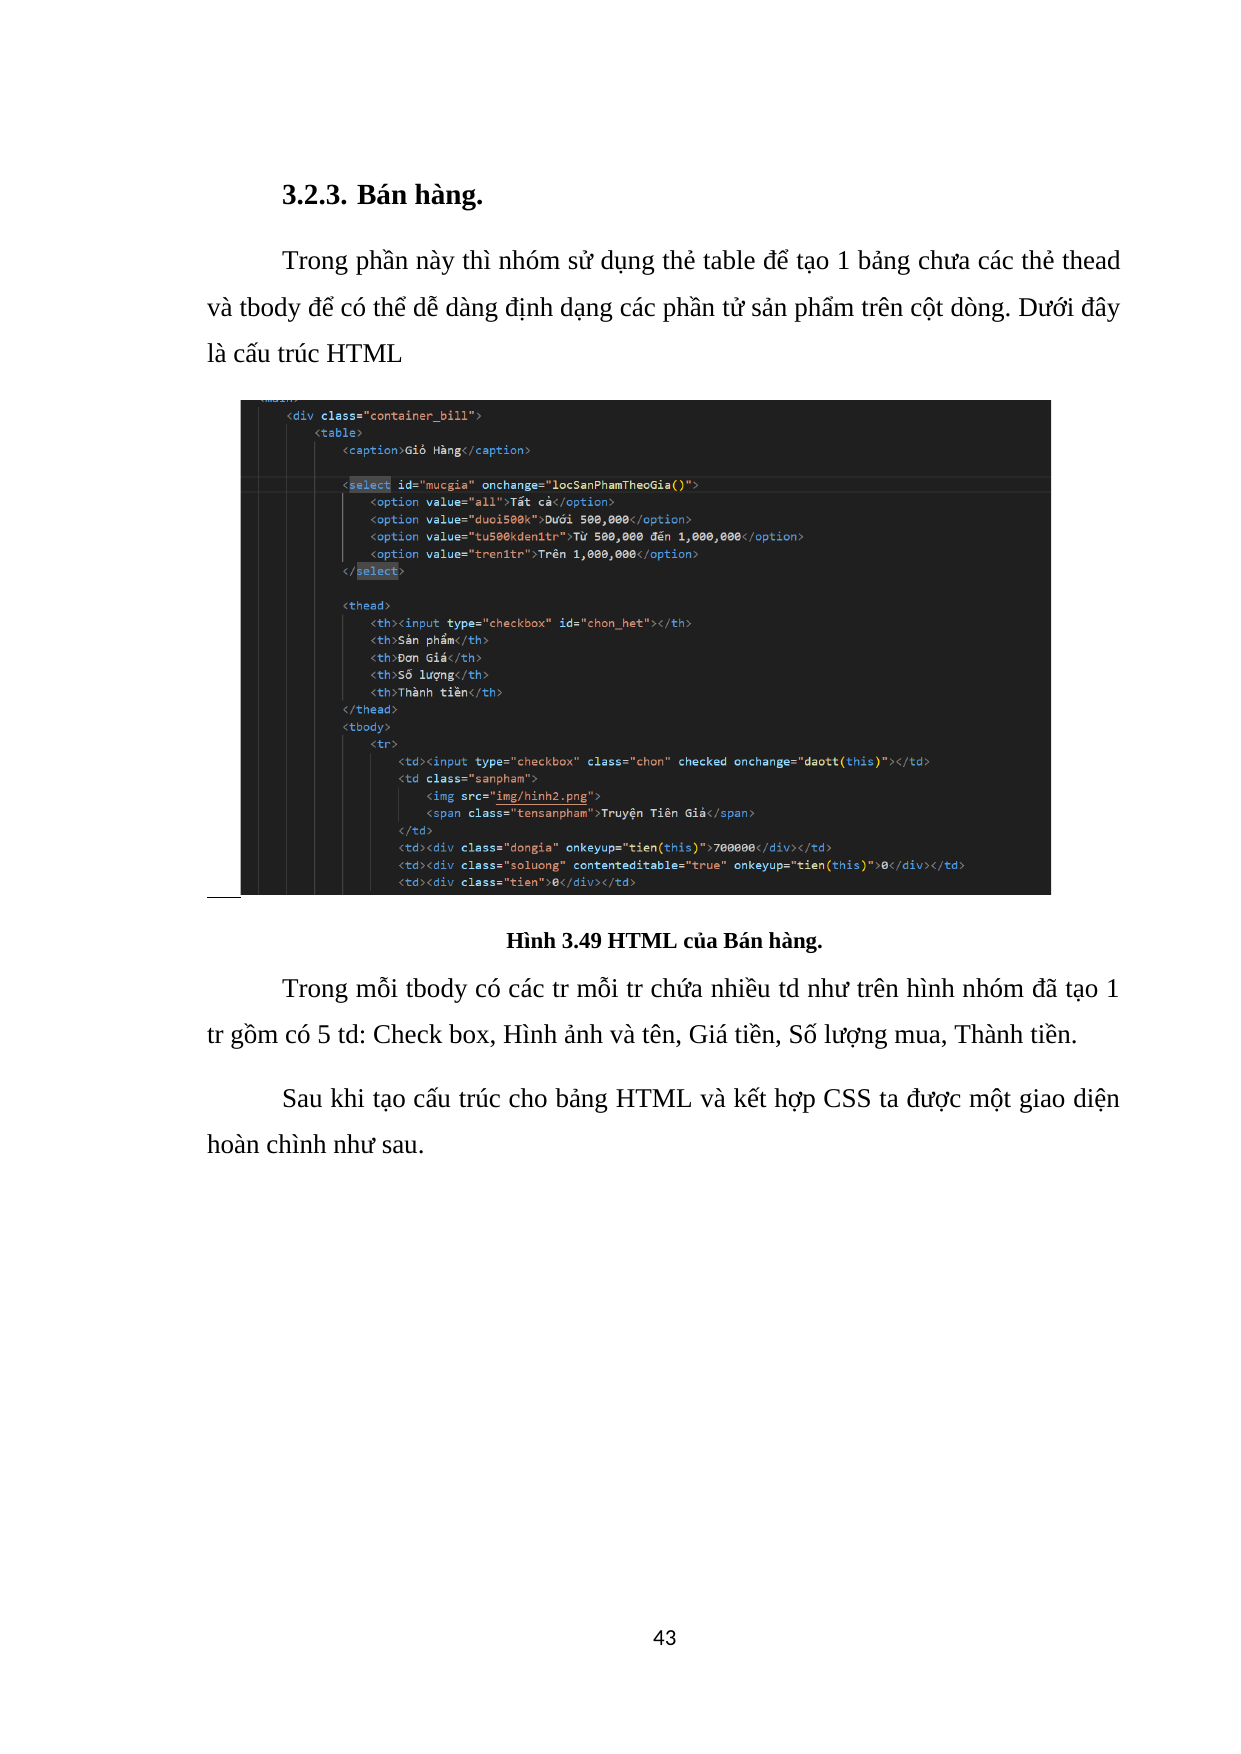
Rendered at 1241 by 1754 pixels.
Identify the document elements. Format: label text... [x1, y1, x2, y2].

text Hình 3.49 HTML của Bán hàng. [207, 927, 1122, 953]
text Sau khi tạo cấu trúc cho bảng HTML và kết hợp CSS ta được một giao diện hoàn chình như sau. [207, 1082, 1122, 1160]
text Trong phần này thì nhóm sử dụng thẻ table để tạo 1 bảng chưa các thẻ thead và tbody để có thể dễ dàng định dạng các phần tử sản phẩm trên cột dòng. Dưới đây là cấu trúc HTML [207, 244, 1122, 369]
list Bán hàng. [282, 177, 1122, 211]
picture [240, 400, 1052, 895]
text Trong mỗi tbody có các tr mỗi tr chứa nhiều td như trên hình nhóm đã tạo 1 tr gồm có 5 td: Check box, Hình ảnh và tên, Giá tiền, Số lượng mua, Thành tiền. [207, 972, 1122, 1050]
